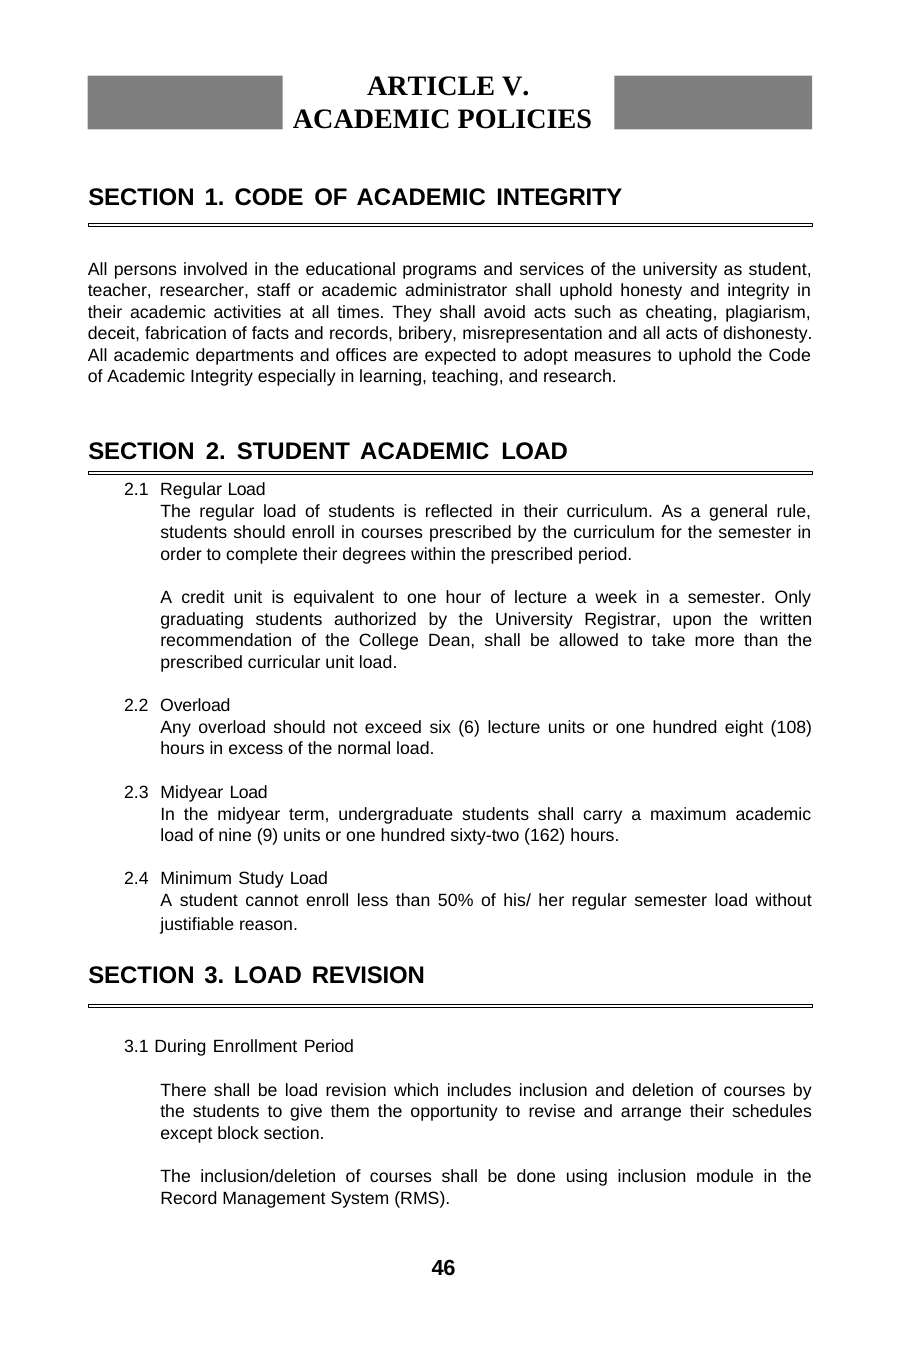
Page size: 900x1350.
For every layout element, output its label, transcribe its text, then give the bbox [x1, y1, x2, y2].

subtitle ARTICLE V. ACADEMIC POLICIES [293, 68, 666, 135]
list Overload [124, 695, 846, 715]
text There shall be load revision which includes inclusion and deletion of courses by the students to give them the opportunity to revise and arrange their schedules except block section. [160, 1079, 812, 1143]
list Midyear Load [124, 781, 846, 802]
subtitle SECTION 2. STUDENT ACADEMIC LOAD [88, 437, 846, 465]
text A credit unit is equivalent to one hour of lecture a week in a semester. Only graduating students authorized by the University Registrar, upon the written recommendation of the College Dean, shall be allowed to take more than the prescribed curricular unit load. [160, 587, 812, 672]
list Minimum Study Load [124, 868, 846, 888]
subtitle SECTION 1. CODE OF ACADEMIC INTEGRITY [88, 183, 846, 211]
text All persons involved in the educational programs and services of the university as student, teacher, researcher, staff or academic administrator shall uphold honesty and integrity in their academic activities at all times. They shall avoid acts such as cheating, plagiarism, deceit, fabrication of facts and records, bribery, misrepresentation and all acts of dishonesty. All academic departments and offices are expected to adopt measures to uphold the Code of Academic Integrity especially in learning, teaching, and research. [88, 258, 812, 386]
text A student cannot enroll less than 50% of his/ her regular semester load without justifiable reason. [160, 890, 812, 934]
subtitle SECTION 3. LOAD REVISION [88, 961, 846, 988]
text Any overload should not exceed six (6) lecture units or one hundred eight (108) hours in excess of the normal load. [160, 717, 812, 759]
list During Enrollment Period [124, 1036, 846, 1056]
text The regular load of students is reflected in their curriculum. As a general rule, students should enroll in courses prescribed by the curriculum for the semester in order to complete their degrees within the prescribed period. [160, 501, 812, 564]
text In the midyear term, undergraduate students shall carry a maximum academic load of nine (9) units or one hundred sixty-two (162) hours. [160, 803, 812, 845]
text The inclusion/deletion of courses shall be done using inclusion module in the Record Management System (RMS). [160, 1166, 812, 1208]
list Regular Load [124, 479, 846, 499]
